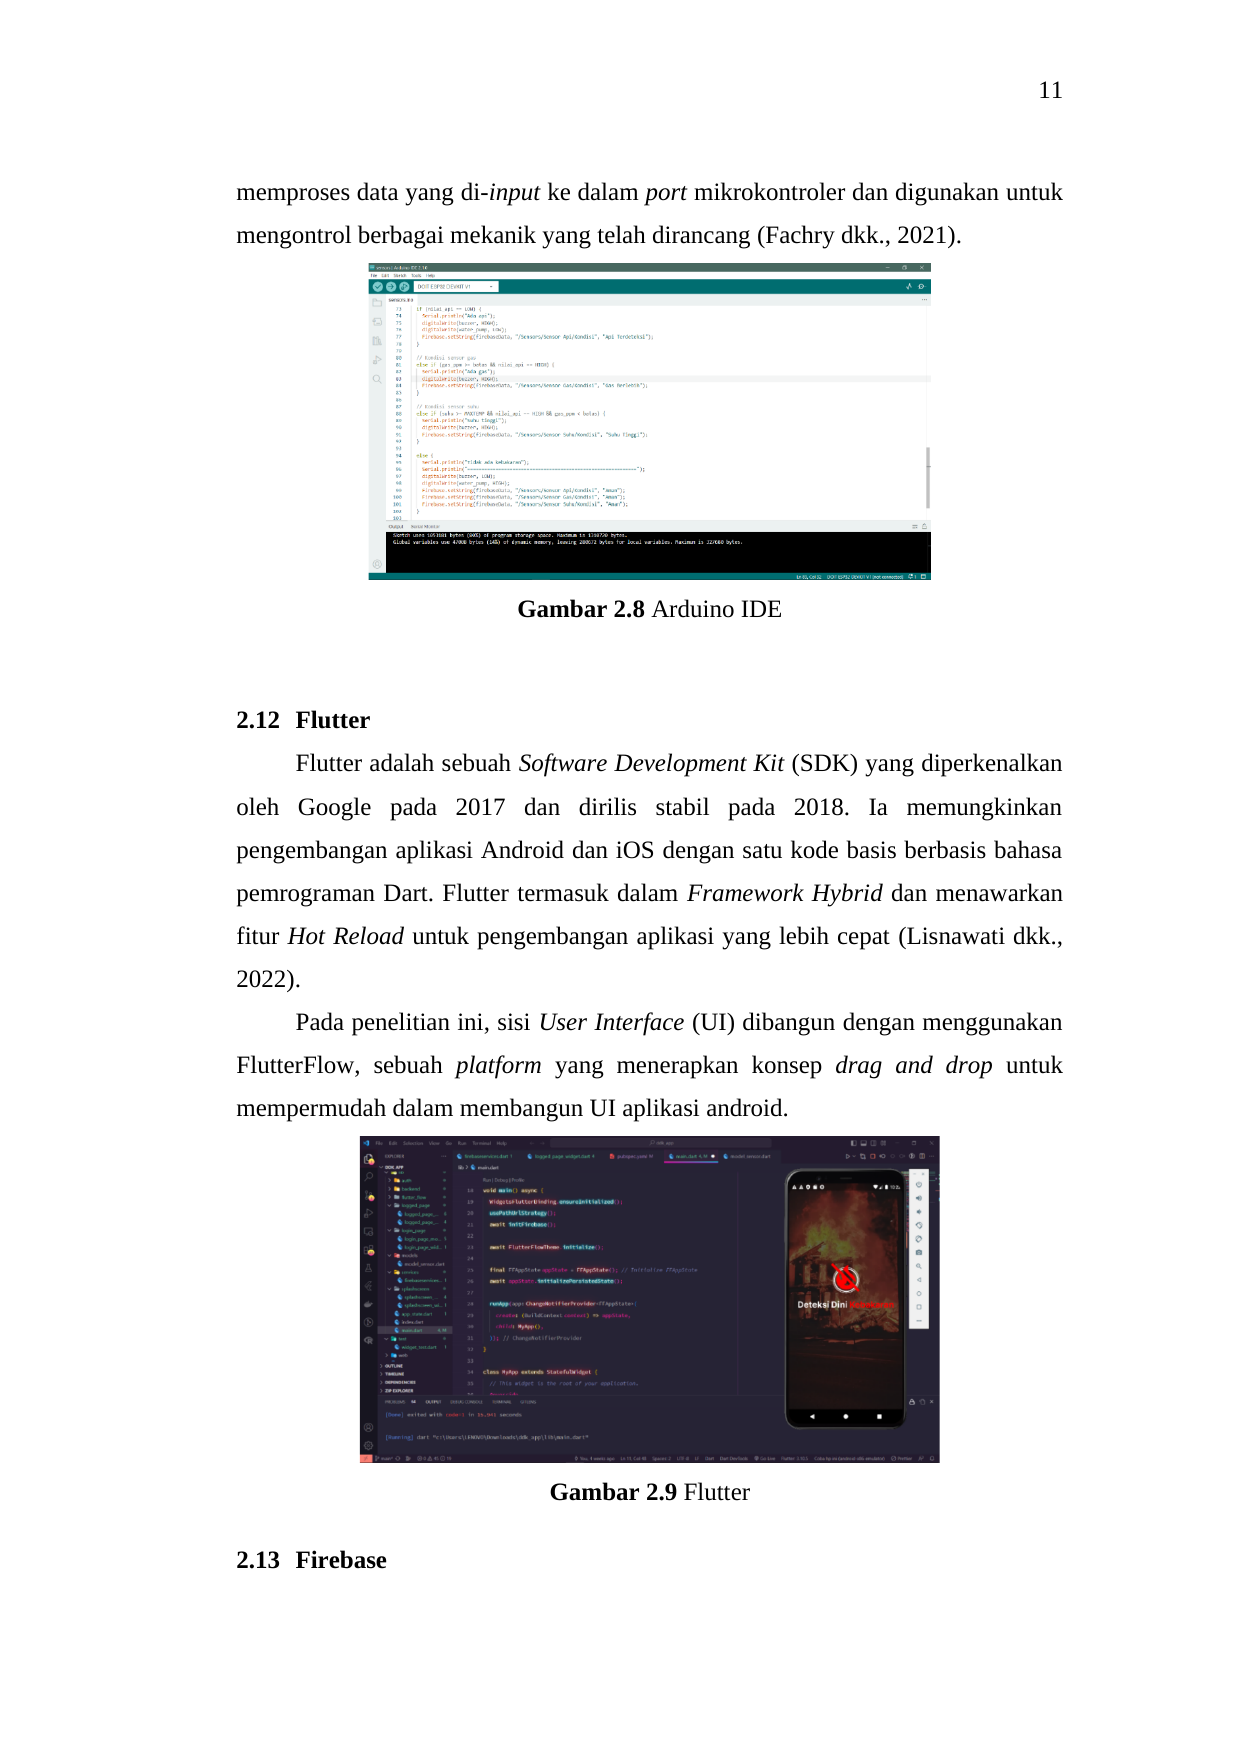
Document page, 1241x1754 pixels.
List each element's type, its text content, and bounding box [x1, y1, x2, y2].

text Pada penelitian ini, sisi User Interface (UI) dibangun dengan menggunakan FlutterFlow, sebuah platform yang menerapkan konsep drag and drop untuk mempermudah dalam membangun UI aplikasi android. [236, 1007, 1063, 1122]
text Gambar 2.9 Flutter [236, 1477, 1063, 1506]
text Gambar 2.8 Arduino IDE [236, 594, 1063, 623]
text Firebase [236, 1545, 1063, 1574]
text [236, 177, 1063, 249]
text Flutter adalah sebuah Software Development Kit (SDK) yang diperkenalkan oleh Google pada 2017 dan dirilis stabil pada 2018. Ia memungkinkan pengembangan aplikasi Android dan iOS dengan satu kode basis berbasis bahasa pemrograman Dart. Flutter termasuk dalam Framework Hybrid dan menawarkan fitur Hot Reload untuk pengembangan aplikasi yang lebih cepat . [236, 748, 1063, 993]
picture [359, 1136, 940, 1463]
picture [368, 263, 931, 580]
text Flutter [236, 705, 1063, 734]
